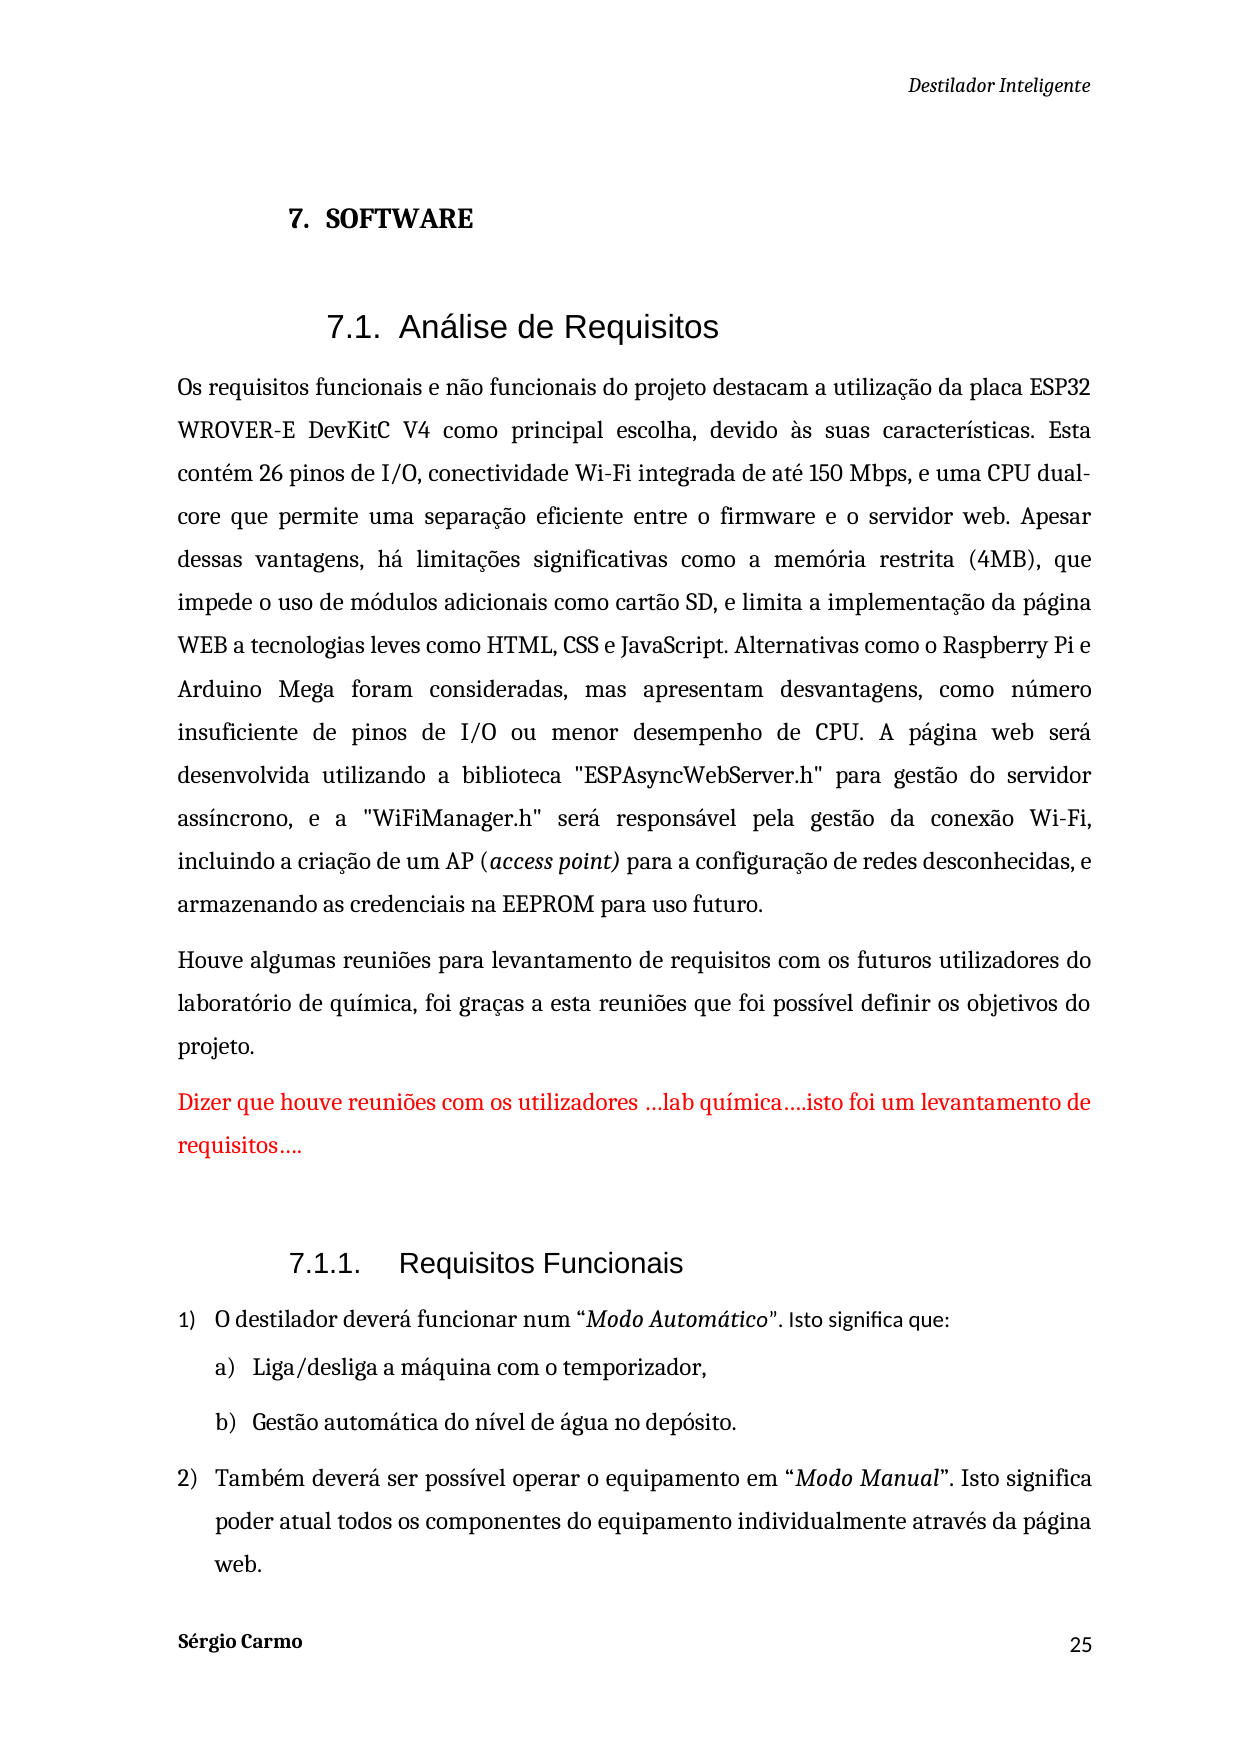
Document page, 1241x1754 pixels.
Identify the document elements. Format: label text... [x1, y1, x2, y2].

subtitle Análise de Requisitos [326, 307, 1092, 345]
text Dizer que houve reuniões com os utilizadores …lab química….isto foi um levantamento de requisitos…. [177, 1088, 1092, 1159]
text Software [288, 202, 1092, 236]
list Gestão automática do nível de água no depósito. [215, 1408, 1092, 1437]
list Também deverá ser possível operar o equipamento em “Modo Manual”. Isto significa poder atual todos os componentes do equipamento individualmente através da página web. [177, 1464, 1092, 1579]
text Houve algumas reuniões para levantamento de requisitos com os futuros utilizadores do laboratório de química, foi graças a esta reuniões que foi possível definir os objetivos do projeto. [177, 946, 1092, 1061]
list Liga/desliga a máquina com o temporizador, [215, 1353, 1092, 1381]
list O destilador deverá funcionar num “Modo Automático”. Isto significa que: [177, 1305, 1092, 1334]
subtitle Requisitos Funcionais [288, 1246, 1092, 1280]
text Os requisitos funcionais e não funcionais do projeto destacam a utilização da placa ESP32 WROVER-E DevKitC V4 como principal escolha, devido às suas características. Esta contém 26 pinos de I/O, conectividade Wi-Fi integrada de até 150 Mbps, e uma CPU dual-core que permite uma separação eficiente entre o firmware e o servidor web. Apesar dessas vantagens, há limitações significativas como a memória restrita (4MB), que impede o uso de módulos adicionais como cartão SD, e limita a implementação da página WEB a tecnologias leves como HTML, CSS e JavaScript. Alternativas como o Raspberry Pi e Arduino Mega foram consideradas, mas apresentam desvantagens, como número insuficiente de pinos de I/O ou menor desempenho de CPU. A página web será desenvolvida utilizando a biblioteca "ESPAsyncWebServer.h" para gestão do servidor assíncrono, e a "WiFiManager.h" será responsável pela gestão da conexão Wi-Fi, incluindo a criação de um AP (access point) para a configuração de redes desconhecidas, e armazenando as credenciais na EEPROM para uso futuro. [177, 373, 1092, 919]
